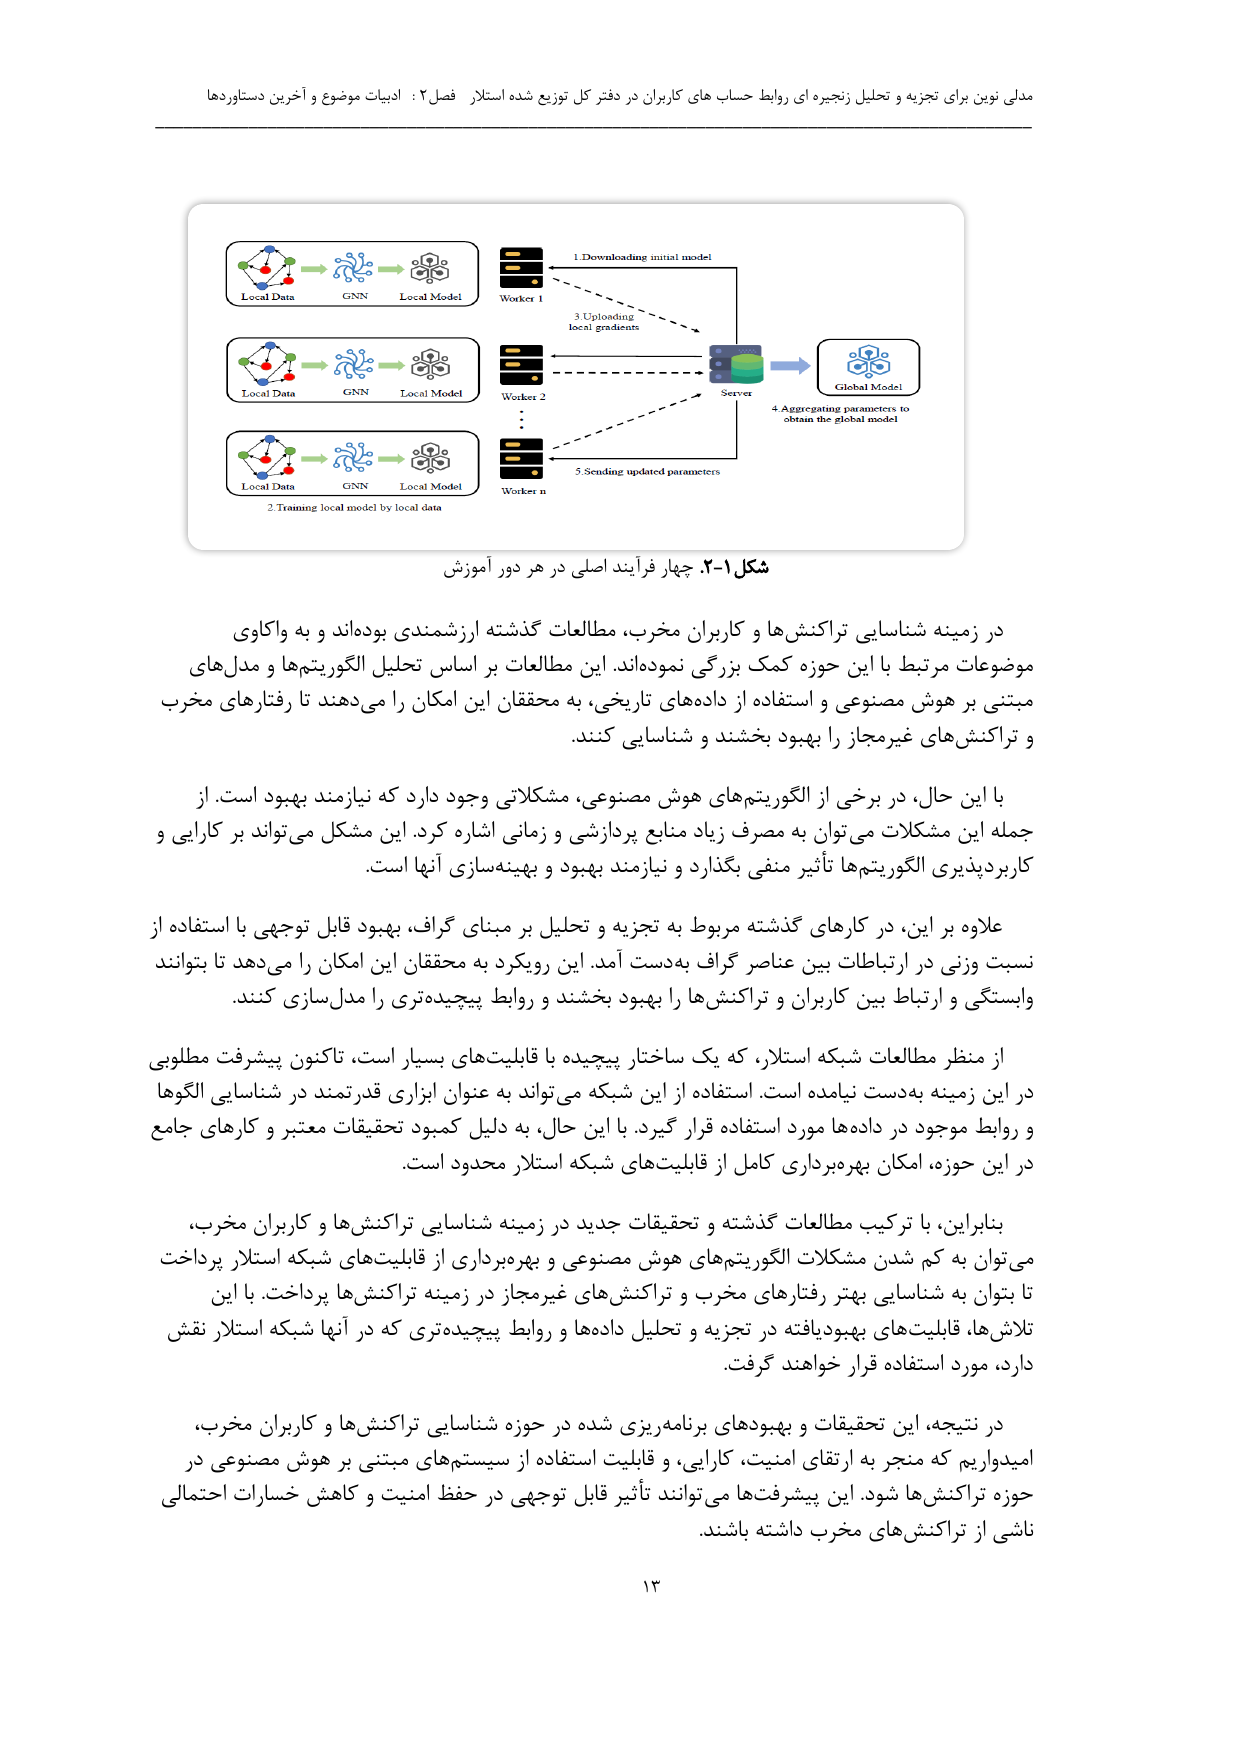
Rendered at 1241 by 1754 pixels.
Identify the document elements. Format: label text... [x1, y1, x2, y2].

text در زمینه شناسایی تراکنش‌ها و کاربران مخرب، مطالعات گذشته ارزشمندی بوده‌اند و به واکاوی موضوعات مرتبط با این حوزه کمک بزرگی نموده‌اند. این مطالعات بر اساس تحلیل الگوریتم‌ها و مدل‌های مبتنی بر هوش مصنوعی و استفاده از داده‌های تاریخی، به محققان این امکان را می‌دهند تا رفتارهای مخرب و تراکنش‌های غیرمجاز را بهبود بخشند و شناسایی کنند. [147, 619, 1033, 751]
text بنابراین، با ترکیب مطالعات گذشته و تحقیقات جدید در زمینه شناسایی تراکنش‌ها و کاربران مخرب، می‌توان به کم شدن مشکلات الگوریتم‌های هوش مصنوعی و بهره‌برداری از قابلیت‌های شبکه استلار پرداخت تا بتوان به شناسایی بهتر رفتارهای مخرب و تراکنش‌های غیرمجاز در زمینه تراکنش‌ها پرداخت. با این تلاش‌ها، قابلیت‌های بهبودیافته در تجزیه و تحلیل داده‌ها و روابط پیچیده‌تری که در آنها شبکه استلار نقش دارد، مورد استفاده قرار خواهند گرفت. [147, 1212, 1033, 1379]
text در نتیجه، این تحقیقات و بهبودهای برنامه‌ریزی شده در حوزه شناسایی تراکنش‌ها و کاربران مخرب، امیدواریم که منجر به ارتقای امنیت، کارایی، و قابلیت استفاده از سیستم‌های مبتنی بر هوش مصنوعی در حوزه تراکنش‌ها شود. این پیشرفت‌ها می‌توانند تأثیر قابل توجهی در حفظ امنیت و کاهش خسارات احتمالی ناشی از تراکنش‌های مخرب داشته باشند. [147, 1413, 1033, 1545]
text شکل1-2. چهار فرآیند اصلی در هر دور آموزش [147, 558, 1033, 581]
text از منظر مطالعات شبکه استلار، که یک ساختار پیچیده با قابلیت‌های بسیار است، تاکنون پیشرفت مطلوبی در این زمینه به‌دست نیامده است. استفاده از این شبکه می‌تواند به عنوان ابزاری قدرتمند در شناسایی الگوها و روابط موجود در داده‌ها مورد استفاده قرار گیرد. با این حال، به دلیل کمبود تحقیقات معتبر و کارهای جامع در این حوزه، امکان بهره‌برداری کامل از قابلیت‌های شبکه استلار محدود است. [147, 1046, 1033, 1178]
text علاوه بر این، در کارهای گذشته مربوط به تجزیه و تحلیل بر مبنای گراف، بهبود قابل توجهی با استفاده از نسبت وزنی در ارتباطات بین عناصر گراف به‌دست آمد. این رویکرد به محققان این امکان را می‌دهد تا بتوانند وابستگی و ارتباط بین کاربران و تراکنش‌ها را بهبود بخشند و روابط پیچیده‌تری را مدل‌سازی کنند. [147, 915, 1033, 1013]
text با این حال، در برخی از الگوریتم‌های هوش مصنوعی، مشکلاتی وجود دارد که نیازمند بهبود است. از جمله این مشکلات می‌توان به مصرف زیاد منابع پردازشی و زمانی اشاره کرد. این مشکل می‌تواند بر کارایی و کاربردپذیری الگوریتم‌ها تأثیر منفی بگذارد و نیازمند بهبود و بهینه‌سازی آنها است. [147, 784, 1033, 882]
picture [219, 235, 932, 519]
